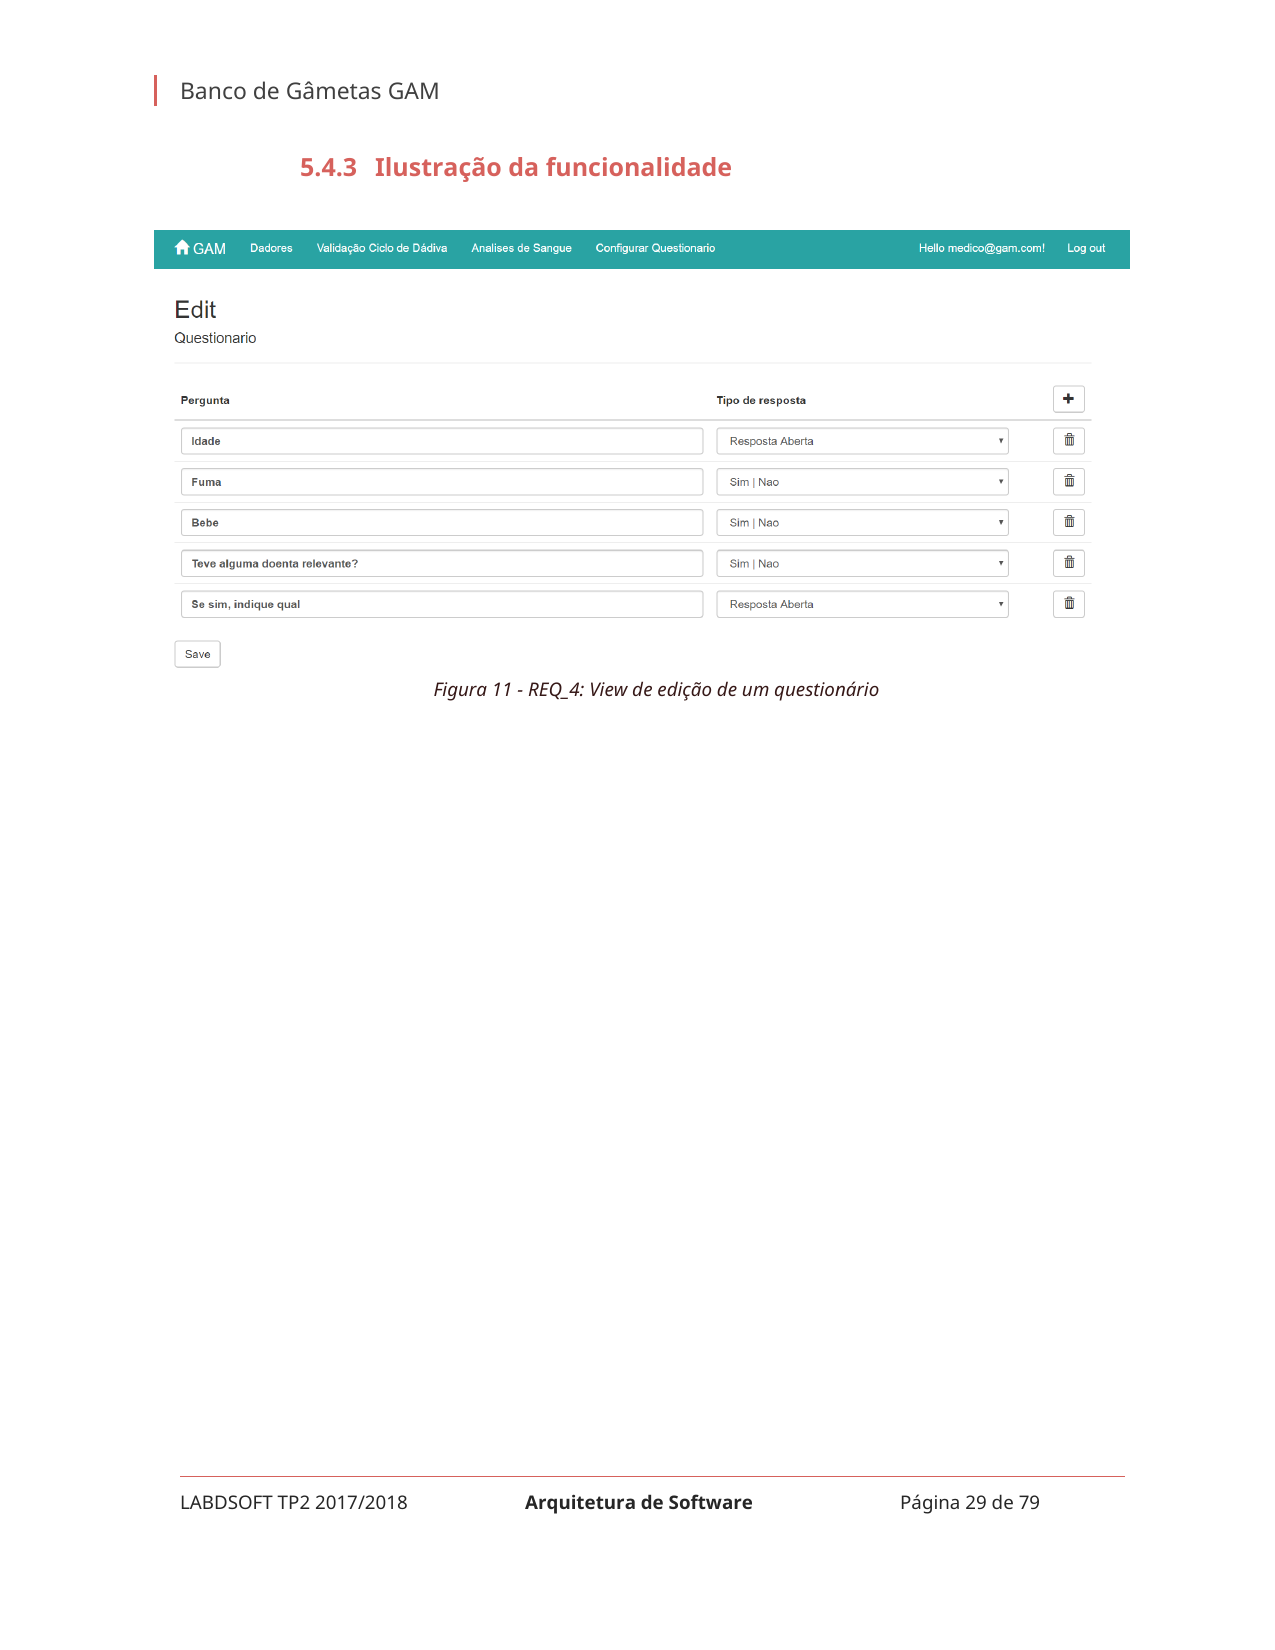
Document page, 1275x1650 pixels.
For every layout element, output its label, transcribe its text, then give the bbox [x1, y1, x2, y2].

subtitle Ilustração da funcionalidade [300, 150, 1125, 184]
picture [154, 230, 1130, 676]
